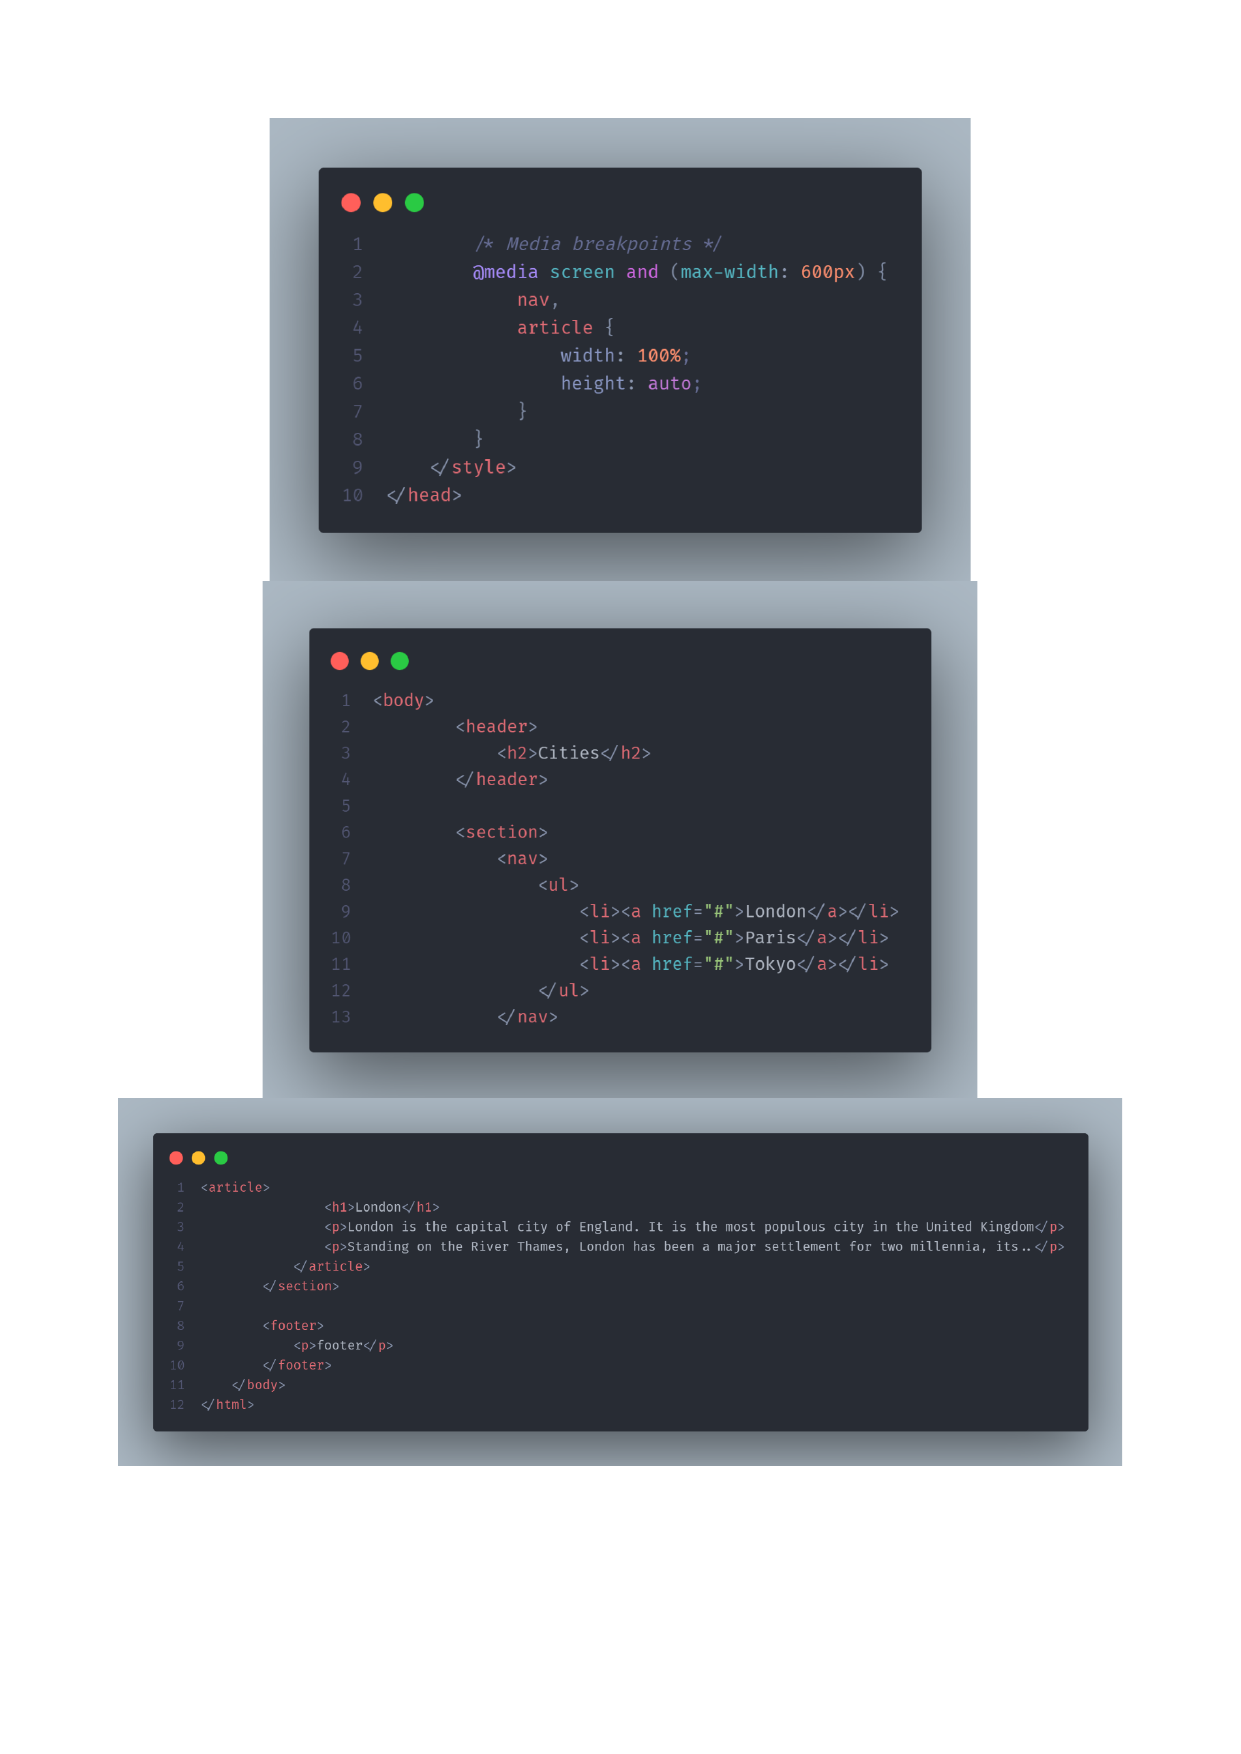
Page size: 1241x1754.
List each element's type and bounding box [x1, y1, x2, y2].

picture [118, 118, 1123, 1466]
